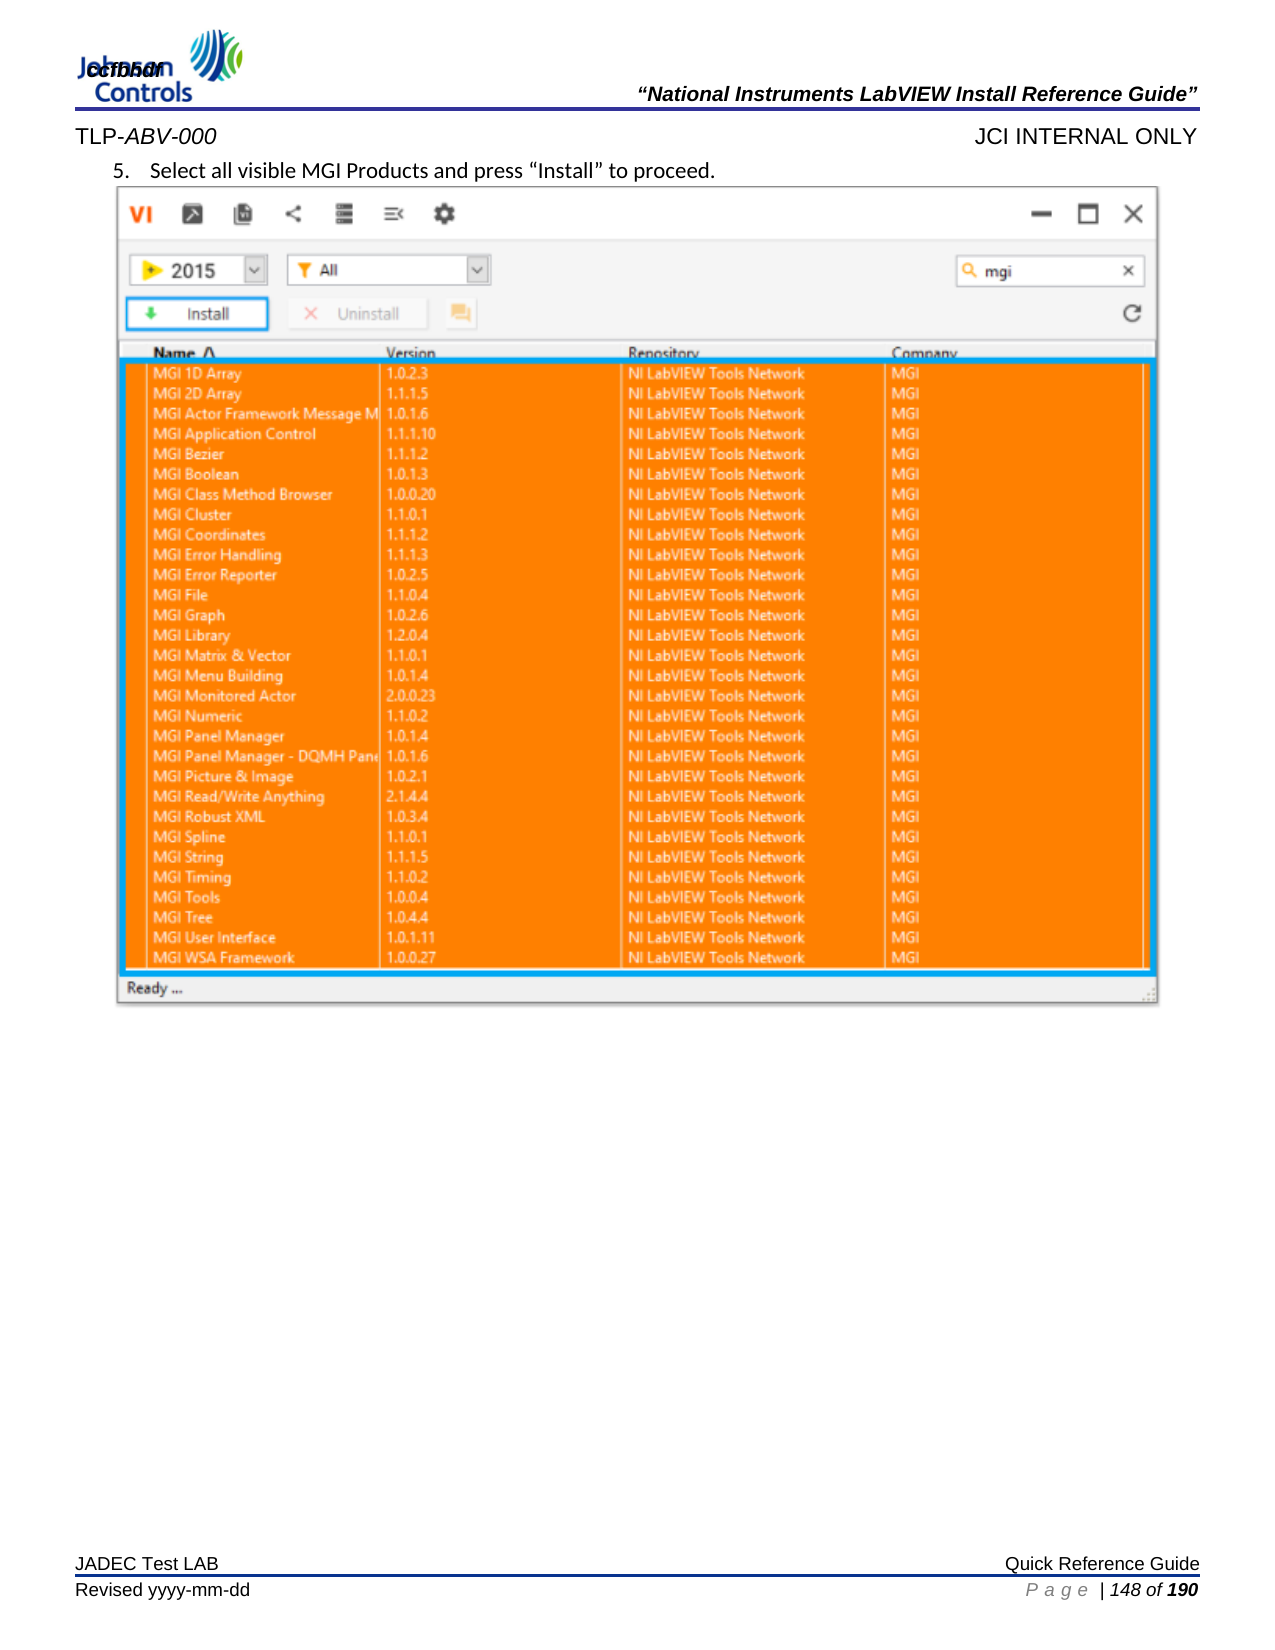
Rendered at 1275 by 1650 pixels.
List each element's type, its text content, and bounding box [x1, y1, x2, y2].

picture [76, 26, 246, 105]
list Select all visible MGI Products and press “Install” to proceed. [112, 156, 1200, 184]
picture [112, 186, 1163, 1013]
